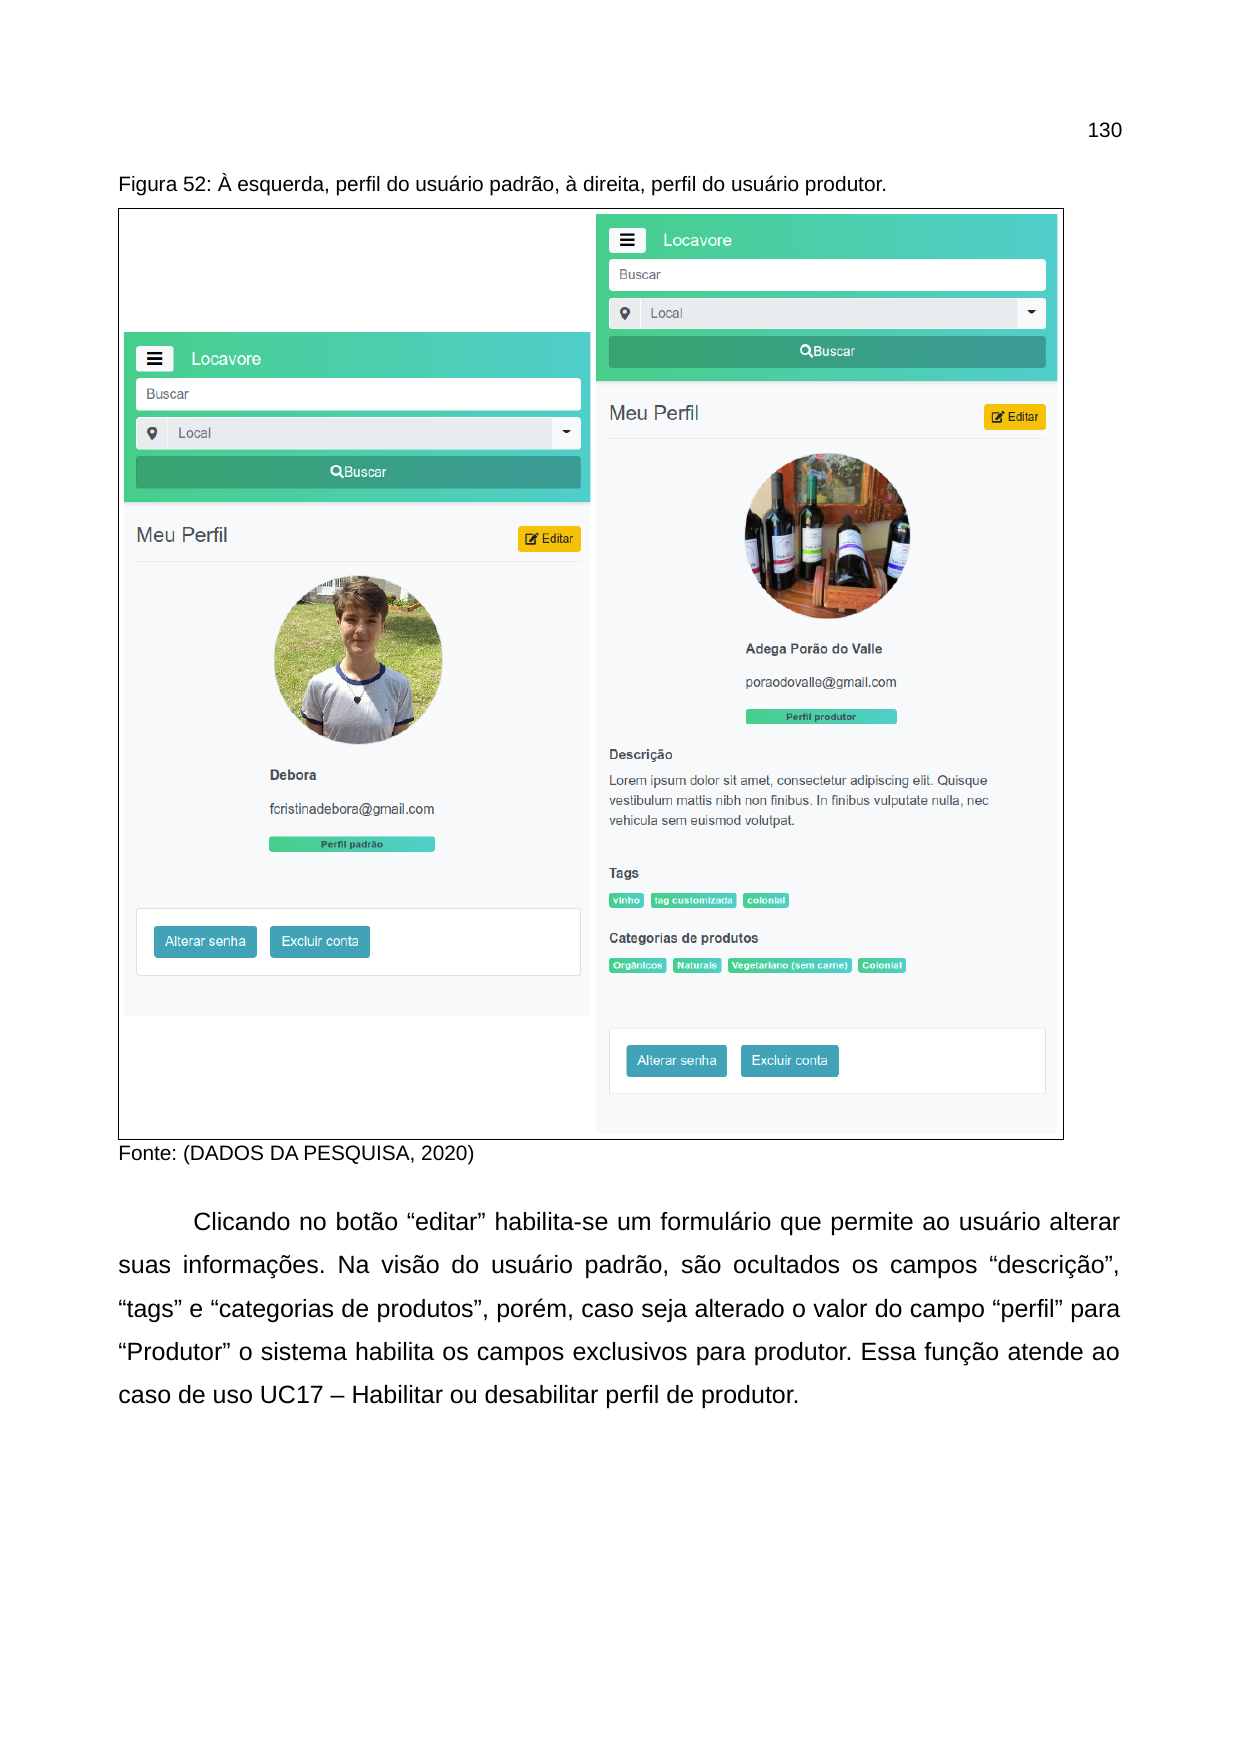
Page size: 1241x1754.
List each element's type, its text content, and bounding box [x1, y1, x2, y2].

text Clicando no botão “editar” habilita-se um formulário que permite ao usuário alterar suas informações. Na visão do usuário padrão, são ocultados os campos “descrição”, “tags” e “categorias de produtos”, porém, caso seja alterado o valor do campo “perfil” para “Produtor” o sistema habilita os campos exclusivos para produtor. Essa função atende ao caso de uso UC17 – Habilitar ou desabilitar perfil de produtor. [118, 1207, 1122, 1409]
text Fonte: (DADOS DA PESQUISA, 2020) [118, 1140, 1122, 1164]
picture [123, 332, 591, 1016]
picture [596, 214, 1058, 1134]
text Figura 52: À esquerda, perfil do usuário padrão, à direita, perfil do usuário produtor. [118, 172, 1122, 196]
table_header [591, 209, 1063, 1139]
table_header [119, 209, 591, 1139]
